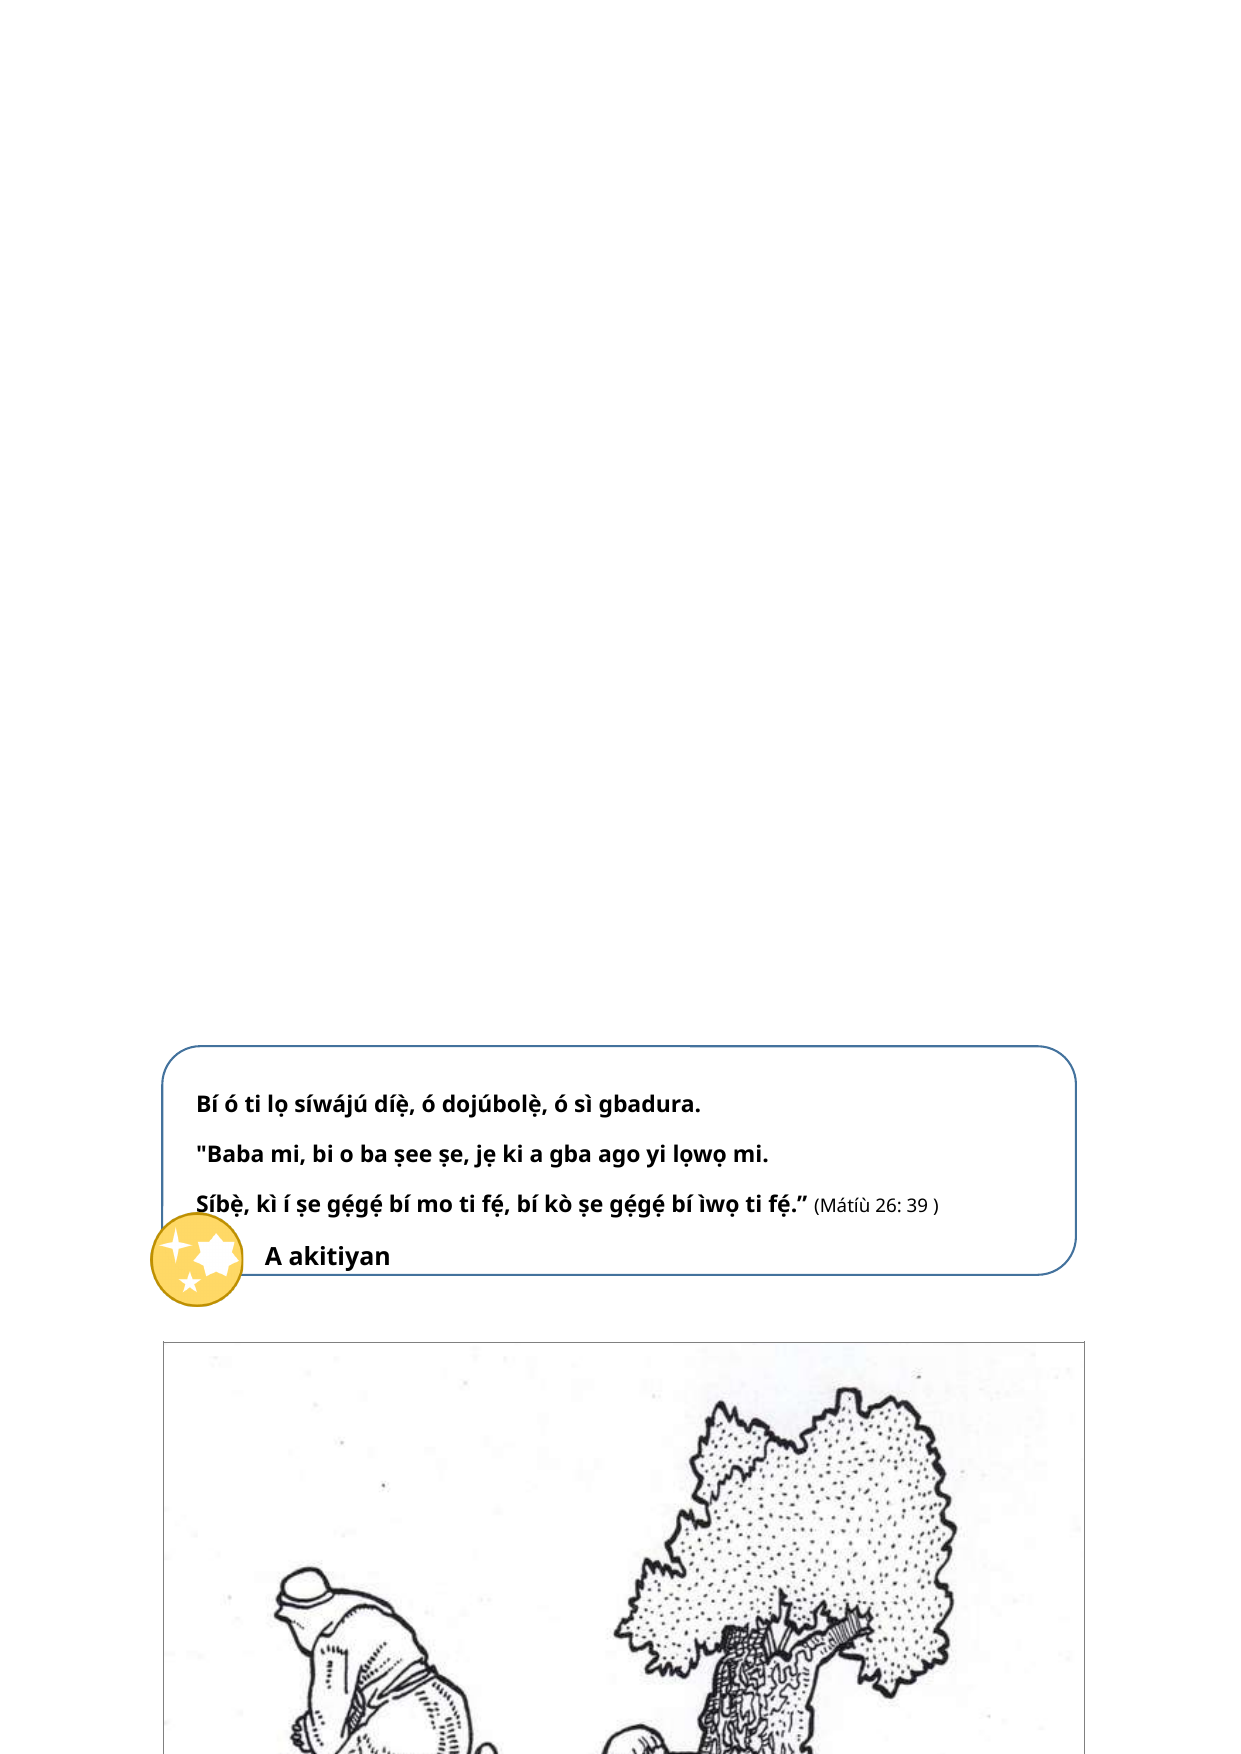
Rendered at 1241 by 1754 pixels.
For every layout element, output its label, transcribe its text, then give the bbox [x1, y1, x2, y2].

text Síbẹ̀, kì í ṣe gẹ́gẹ́ bí mo ti fẹ́, bí kò ṣe gẹ́gẹ́ bí ìwọ ti fẹ́.” (Mátíù 26: 39 ) [150, 1188, 1090, 1220]
picture [150, 1212, 244, 1307]
text "Baba mi, bi o ba ṣee ṣe, jẹ ki a gba ago yi lọwọ mi. [150, 1138, 1090, 1169]
picture [164, 1343, 1084, 1754]
text Bí ó ti lọ síwájú díẹ̀, ó dojúbolẹ̀, ó sì gbadura. [150, 1088, 1090, 1119]
text A akitiyan [244, 1239, 1090, 1273]
